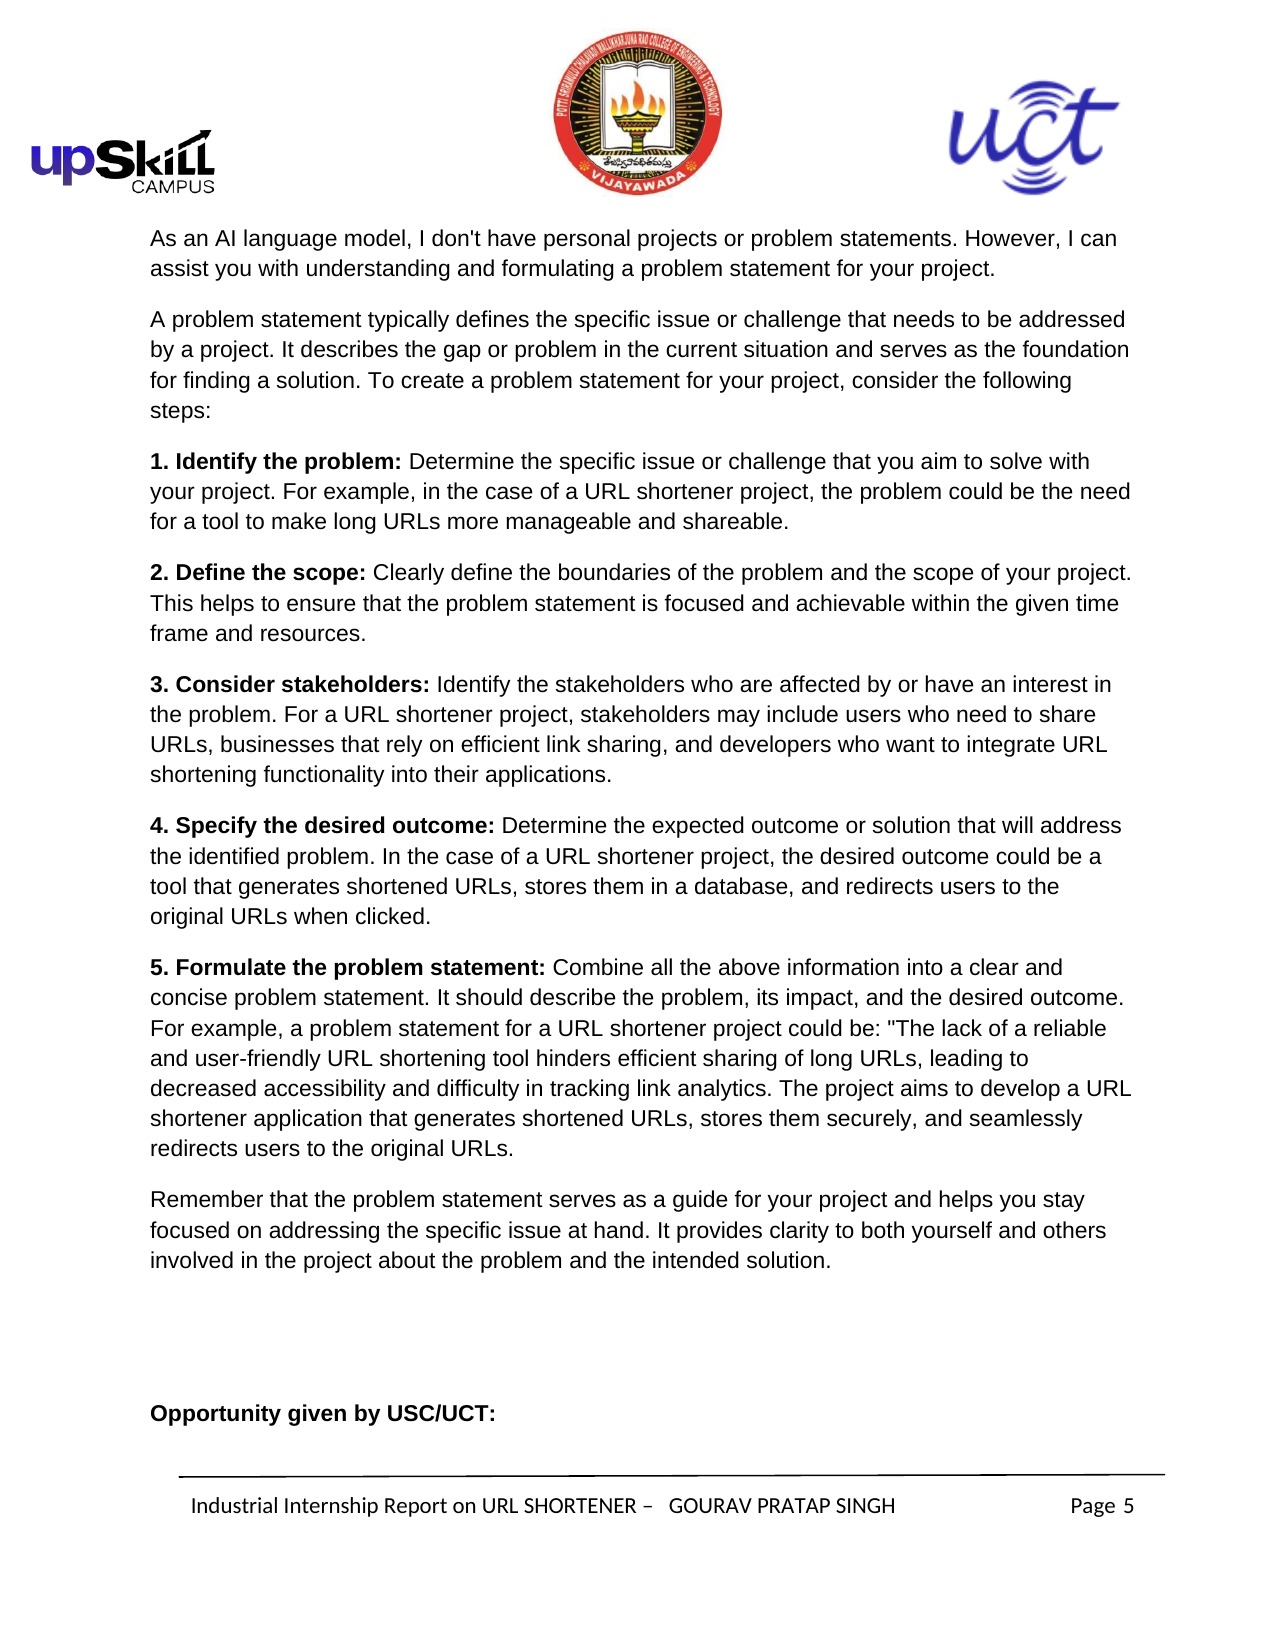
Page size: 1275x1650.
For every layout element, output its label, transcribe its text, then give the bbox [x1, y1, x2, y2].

picture [946, 71, 1125, 197]
text A problem statement typically defines the specific issue or challenge that needs to be addressed by a project. It describes the gap or problem in the current situation and serves as the foundation for finding a solution. To create a problem statement for your project, consider the following steps: [150, 306, 1134, 423]
text 2. Define the scope: Clearly define the boundaries of the problem and the scope of your project. This helps to ensure that the problem statement is focused and achievable within the given time frame and resources. [150, 559, 1134, 646]
text 1. Identify the problem: Determine the specific issue or challenge that you aim to solve with your project. For example, in the case of a URL shortener project, the problem could be the need for a tool to make long URLs more manageable and shareable. [150, 448, 1134, 534]
text 4. Specify the desired outcome: Determine the expected outcome or solution that will address the identified problem. In the case of a URL shortener project, the desired outcome could be a tool that generates shortened URLs, stores them in a database, and redirects users to the original URLs when clicked. [150, 812, 1134, 929]
picture [0, 117, 246, 197]
text 5. Formulate the problem statement: Combine all the above information into a clear and concise problem statement. It should describe the problem, its impact, and the desired outcome. For example, a problem statement for a URL shortener project could be: "The lack of a reliable and user-friendly URL shortening tool hinders efficient sharing of long URLs, leading to decreased accessibility and difficulty in tracking link analytics. The project aims to develop a URL shortener application that generates shortened URLs, stores them securely, and seamlessly redirects users to the original URLs. [150, 954, 1134, 1162]
text Opportunity given by USC/UCT: [150, 1400, 1134, 1426]
text 3. Consider stakeholders: Identify the stakeholders who are affected by or have an interest in the problem. For a URL shortener project, stakeholders may include users who need to share URLs, businesses that rely on efficient link sharing, and developers who want to integrate URL shortening functionality into their applications. [150, 671, 1134, 788]
picture [549, 28, 726, 197]
text Remember that the problem statement serves as a guide for your project and helps you stay focused on addressing the specific issue at hand. It provides clarity to both yourself and others involved in the project about the problem and the intended solution. [150, 1186, 1134, 1273]
text As an AI language model, I don't have personal projects or problem statements. However, I can assist you with understanding and formulating a problem statement for your project. [150, 225, 1134, 281]
